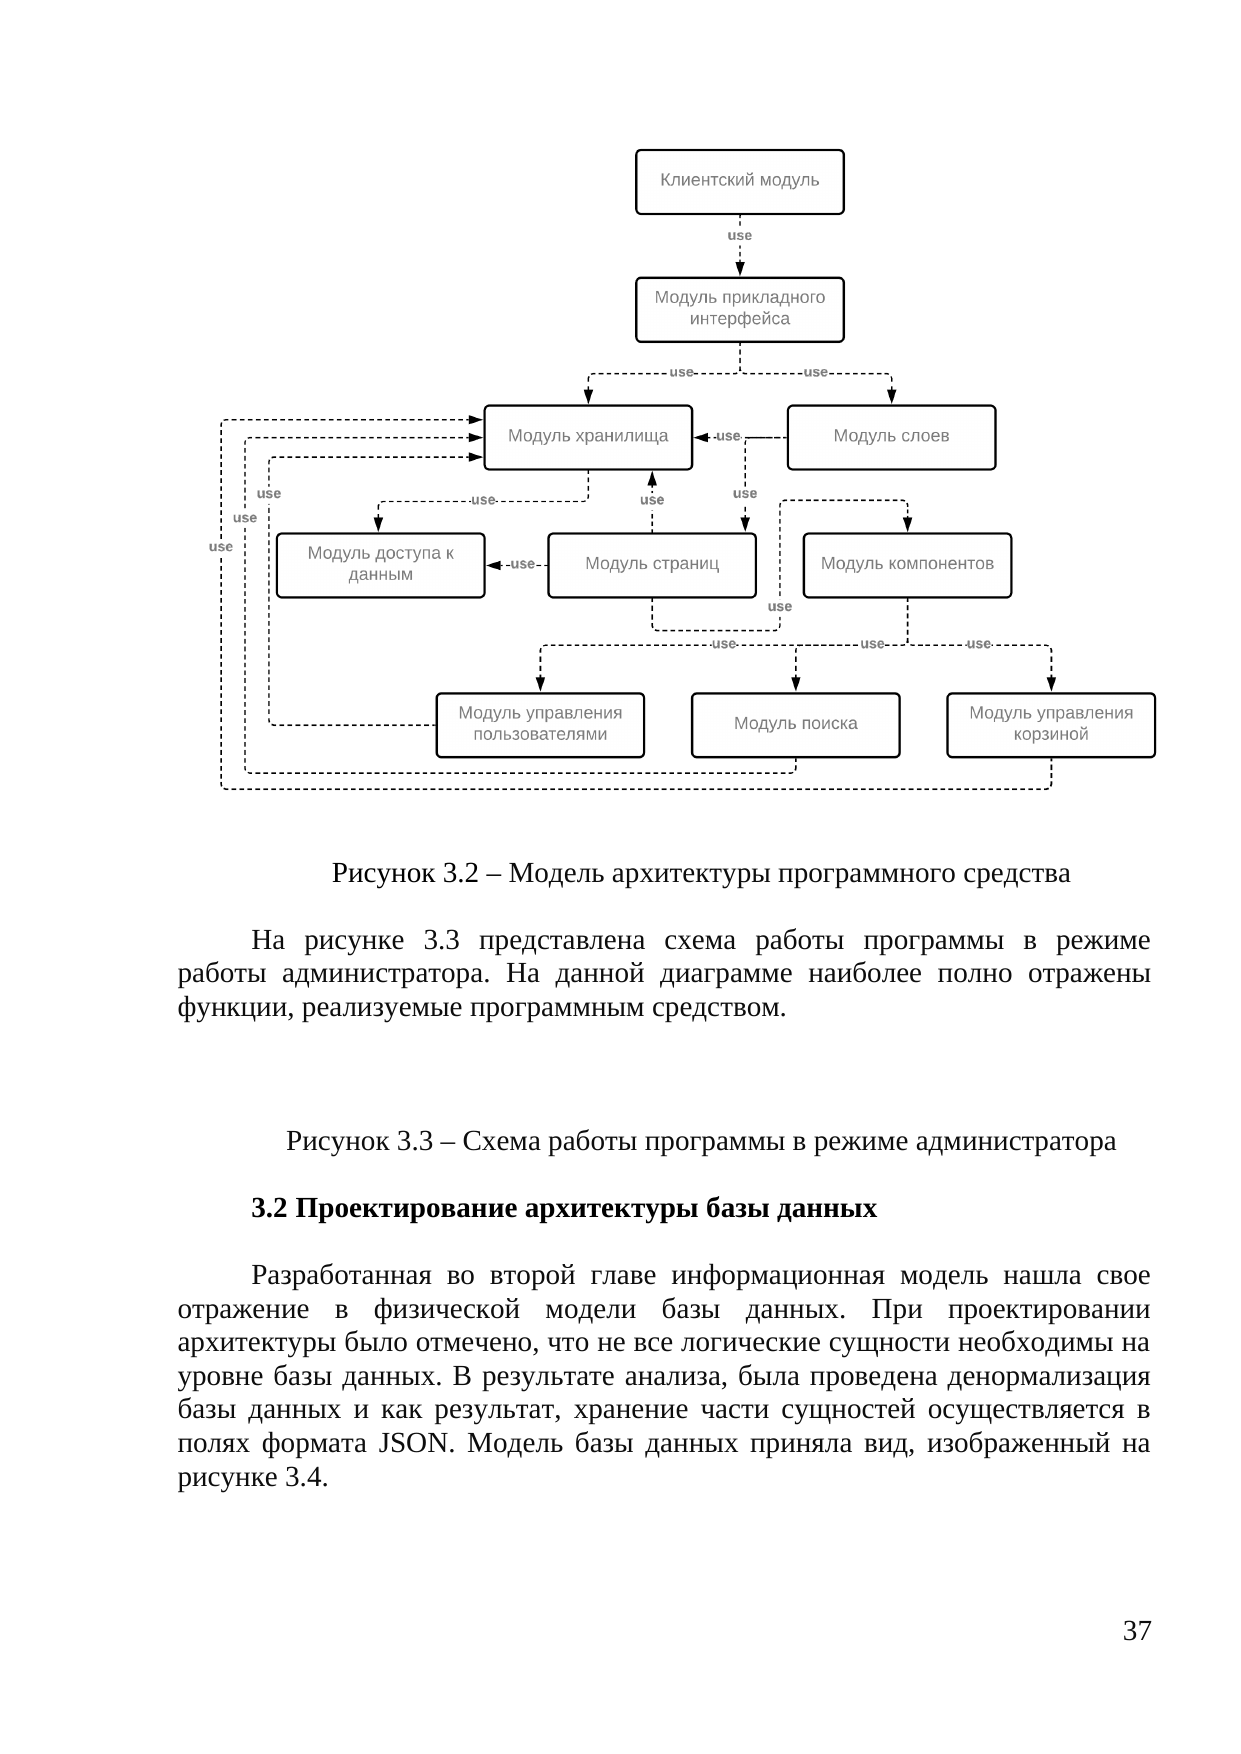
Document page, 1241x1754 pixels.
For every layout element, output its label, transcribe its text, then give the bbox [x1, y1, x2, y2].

picture [177, 118, 1187, 822]
text Рисунок 3.2 – Модель архитектуры программного средства [177, 855, 1152, 888]
text Разработанная во второй главе информационная модель нашла свое отражение в физической модели базы данных. При проектировании архитектуры было отмечено, что не все логические сущности необходимы на уровне базы данных. В результате анализа, была проведена денормализация базы данных и как результат, хранение части сущностей осуществляется в полях формата JSON. Модель базы данных приняла вид, изображенный на рисунке 3.4. [177, 1257, 1152, 1492]
subtitle 3.2 Проектирование архитектуры базы данных [251, 1190, 1152, 1224]
text На рисунке 3.3 представлена схема работы программы в режиме работы администратора. На данной диаграмме наиболее полно отражены функции, реализуемые программным средством. [177, 922, 1152, 1023]
text Рисунок 3.3 – Схема работы программы в режиме администратора [177, 1123, 1152, 1157]
